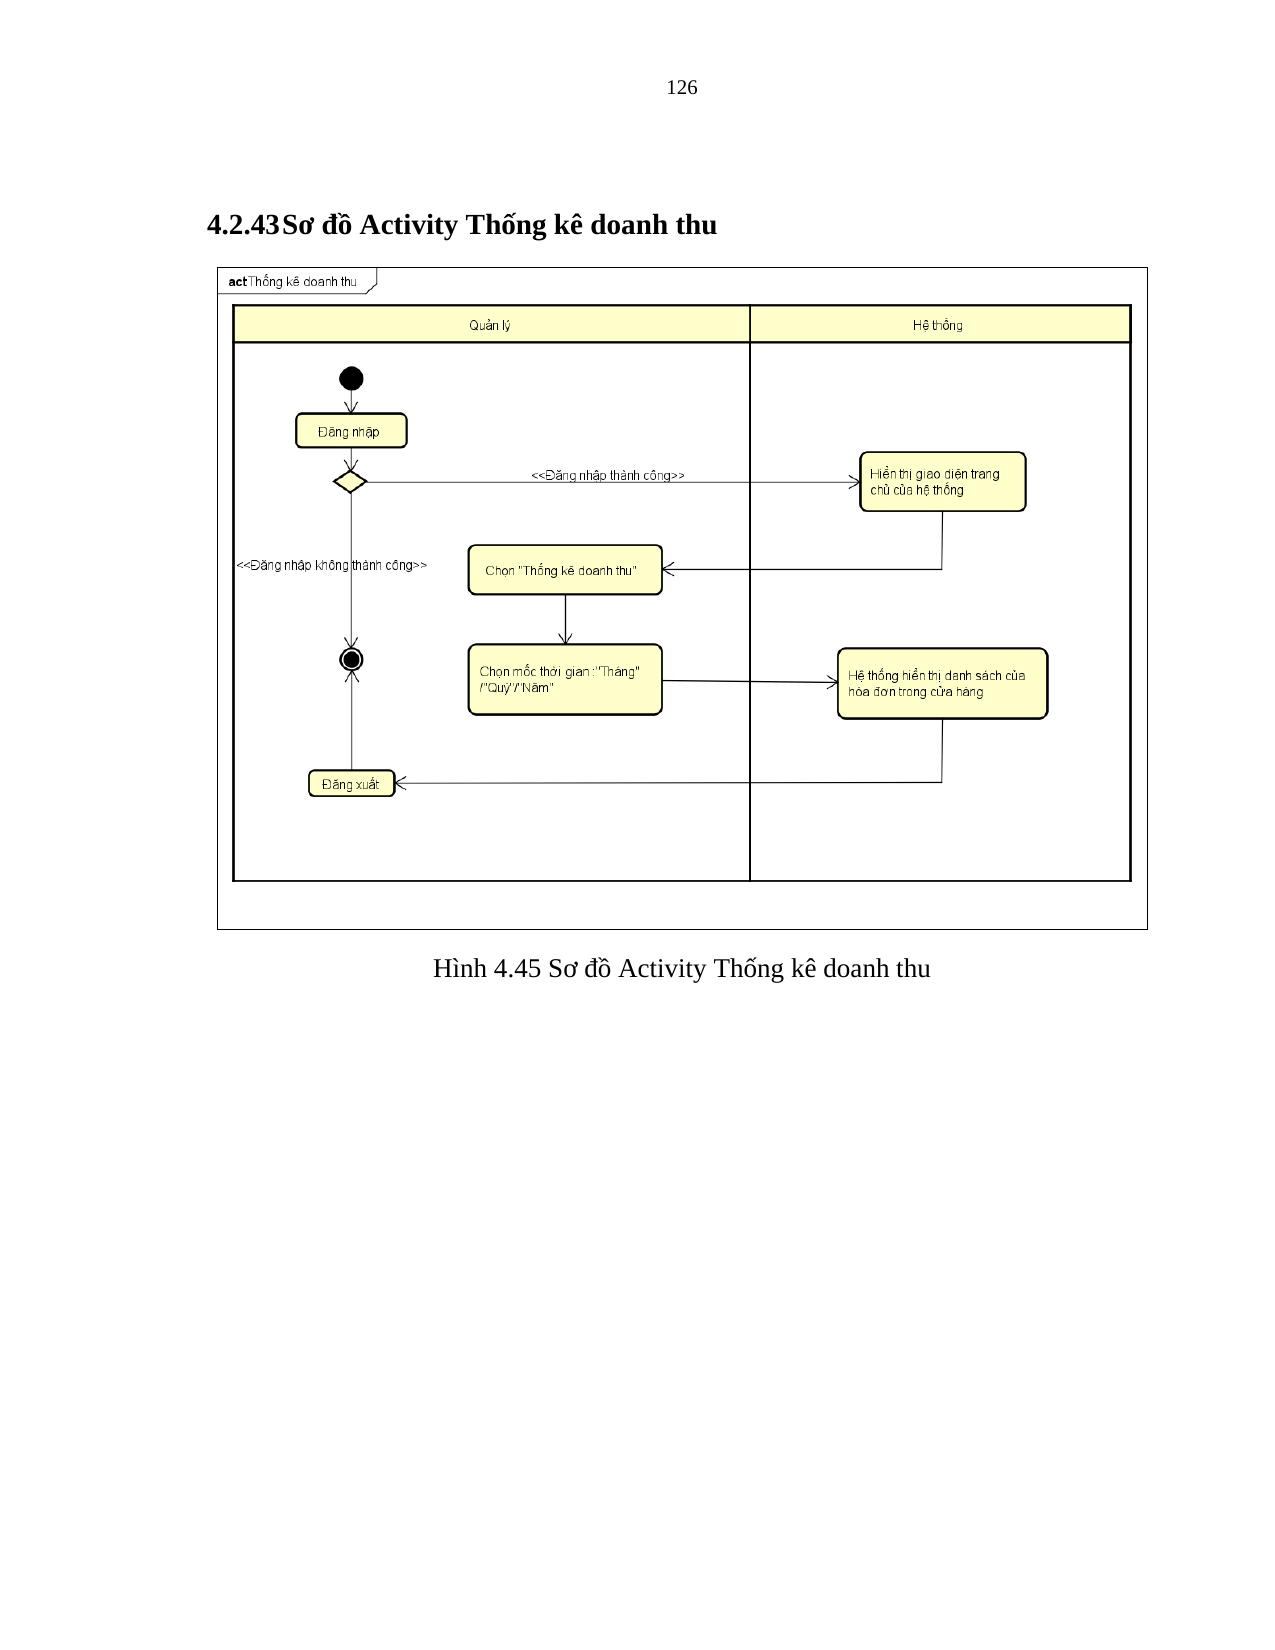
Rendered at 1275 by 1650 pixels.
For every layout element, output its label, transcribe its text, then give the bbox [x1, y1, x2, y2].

picture [206, 257, 1157, 939]
subtitle Sơ đồ Activity Thống kê doanh thu [207, 207, 1157, 240]
